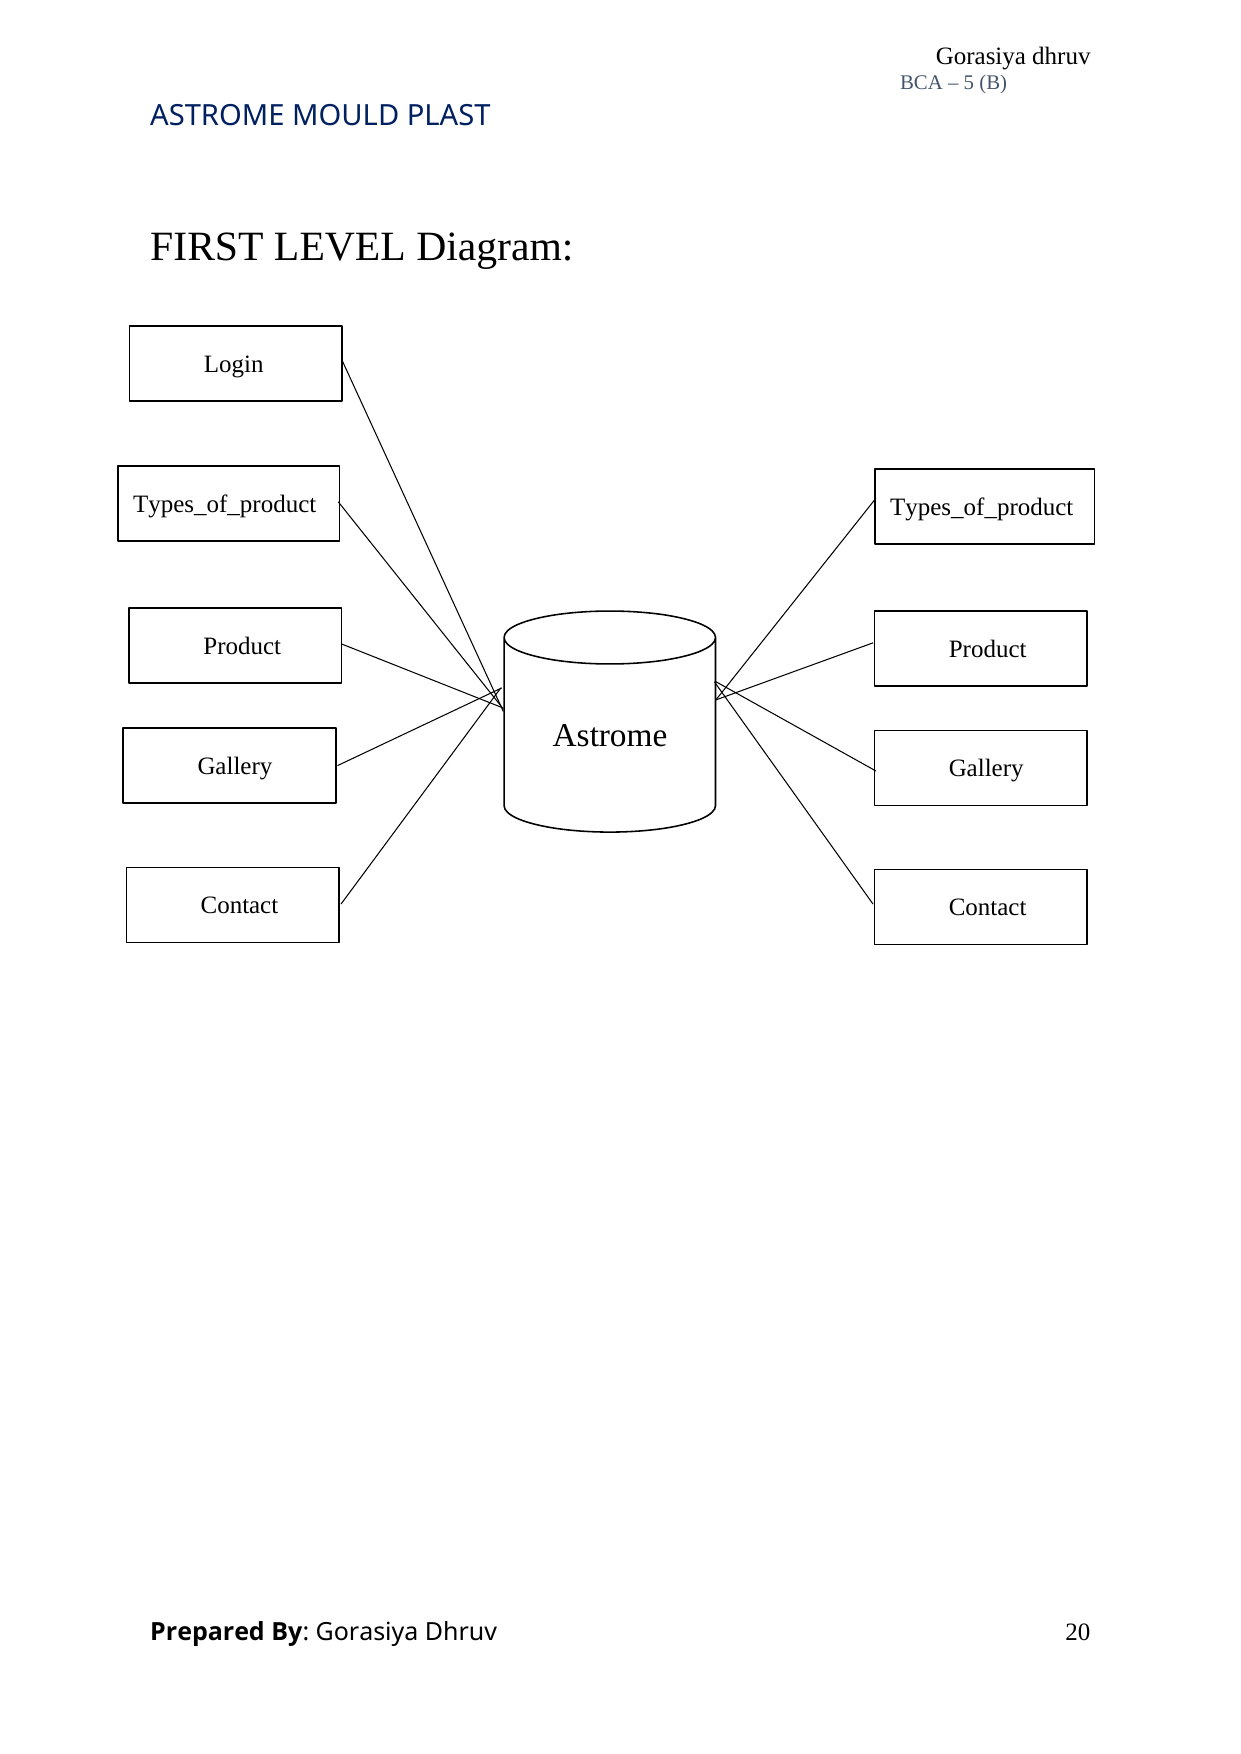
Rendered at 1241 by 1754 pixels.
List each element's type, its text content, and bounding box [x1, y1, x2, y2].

text FIRST LEVEL Diagram: [150, 222, 1090, 270]
